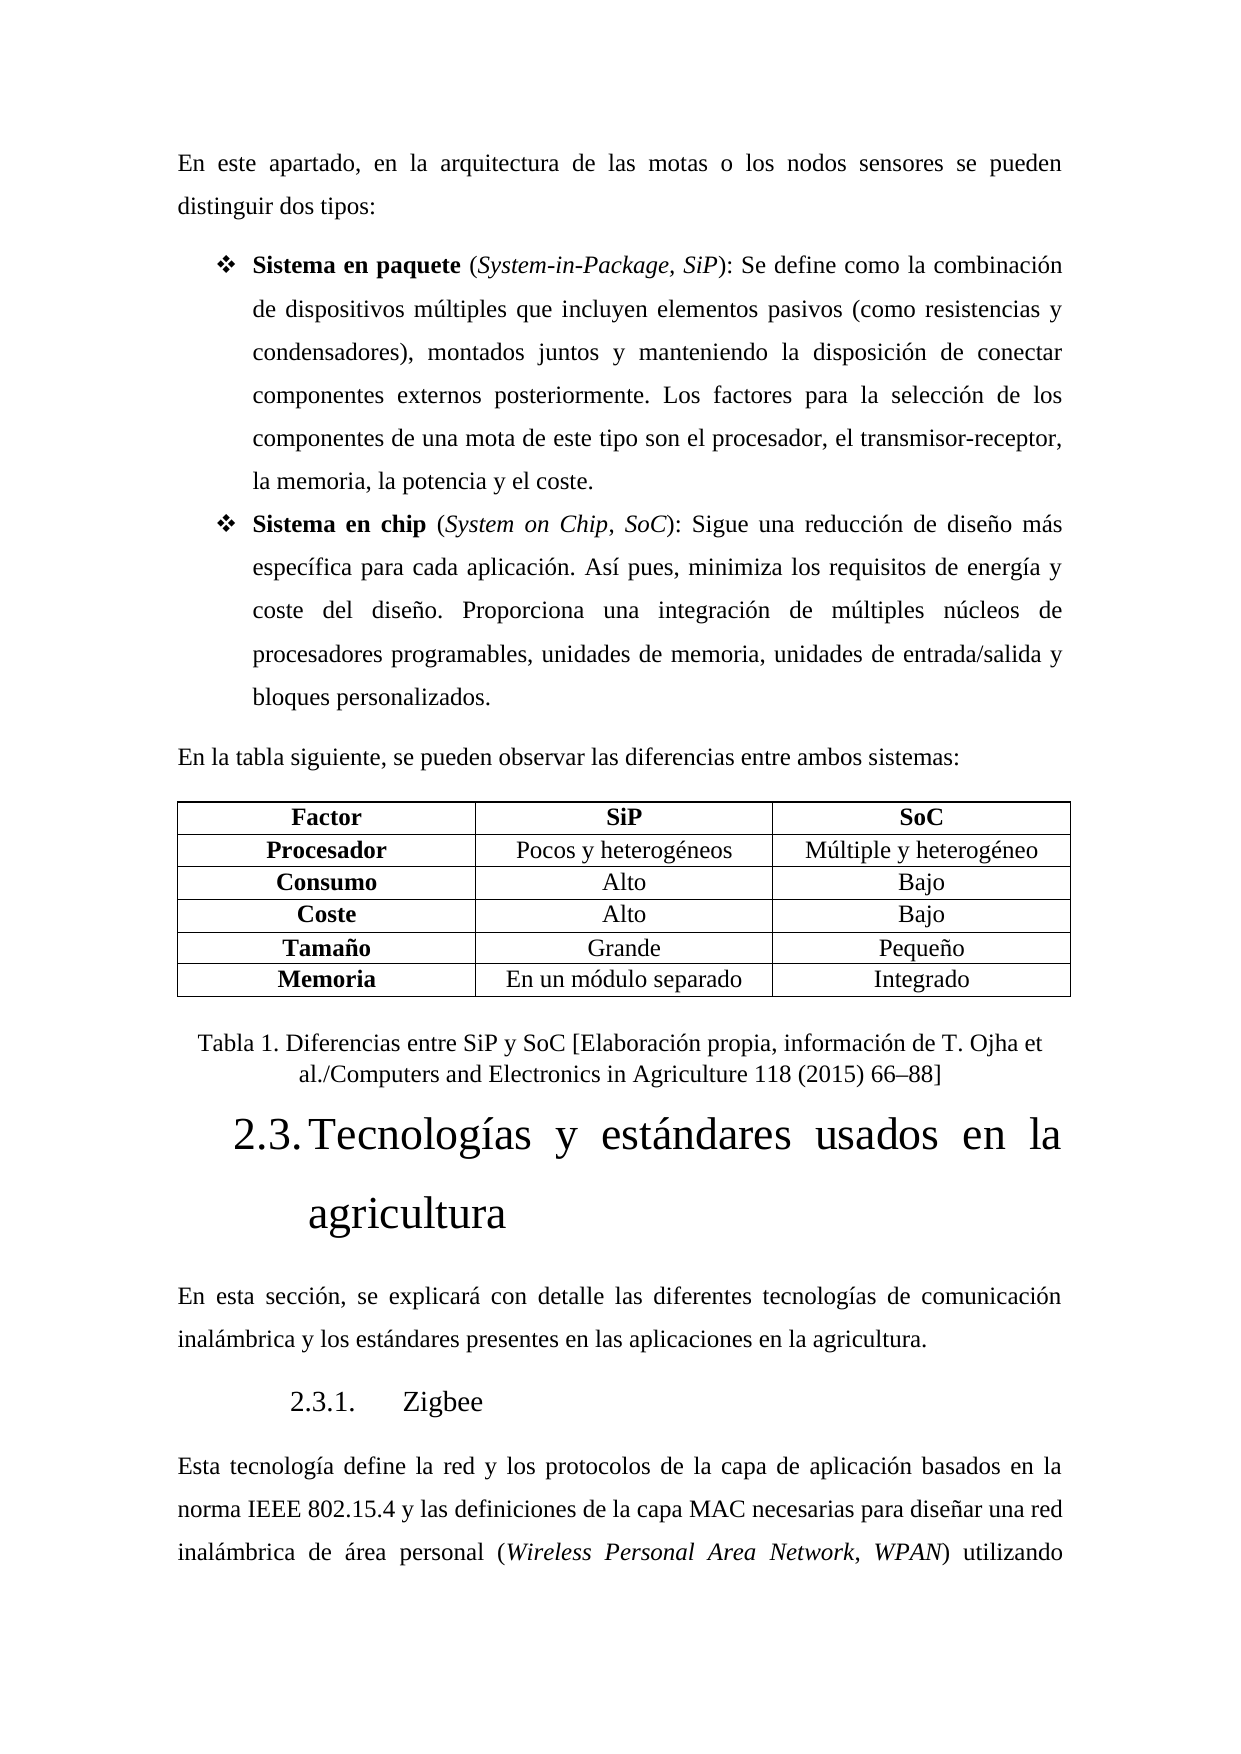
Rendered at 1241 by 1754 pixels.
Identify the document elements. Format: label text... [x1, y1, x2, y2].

table_cell Múltiple y heterogéneo [773, 835, 1070, 866]
list Zigbee [290, 1384, 1063, 1418]
table_cell Pequeño [773, 933, 1070, 963]
table_cell Alto [476, 867, 772, 898]
list Sistema en chip (System on Chip, SoC): Sigue una reducción de diseño más específica para cada aplicación. Así pues, minimiza los requisitos de energía y coste del diseño. Proporciona una integración de múltiples núcleos de procesadores programables, unidades de memoria, unidades de entrada/salida y bloques personalizados. [215, 509, 1063, 711]
table_cell En un módulo separado [476, 964, 772, 996]
text En esta sección, se explicará con detalle las diferentes tecnologías de comunicación inalámbrica y los estándares presentes en las aplicaciones en la agricultura. [177, 1281, 1063, 1353]
text En este apartado, en la arquitectura de las motas o los nodos sensores se pueden distinguir dos tipos: [177, 148, 1063, 219]
table_cell Procesador [178, 835, 475, 866]
table_cell Integrado [773, 964, 1070, 996]
table_cell Coste [178, 900, 475, 932]
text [177, 1451, 1063, 1566]
table_cell Memoria [178, 964, 475, 996]
list Tecnologías y estándares usados en la agricultura [233, 1107, 1063, 1238]
table_header SiP [476, 803, 772, 834]
table_cell Pocos y heterogéneos [476, 835, 772, 866]
table_cell Tamaño [178, 933, 475, 963]
table_cell Consumo [178, 867, 475, 898]
table_header SoC [773, 803, 1070, 834]
table_header Factor [178, 803, 475, 834]
text En la tabla siguiente, se pueden observar las diferencias entre ambos sistemas: [177, 742, 1063, 770]
text Tabla 1. Diferencias entre SiP y SoC [Elaboración propia, información de T. Ojha et al./Computers and Electronics in Agriculture 118 (2015) 66–88] [177, 1028, 1063, 1088]
list Sistema en paquete (System-in-Package, SiP): Se define como la combinación de dispositivos múltiples que incluyen elementos pasivos (como resistencias y condensadores), montados juntos y manteniendo la disposición de conectar componentes externos posteriormente. Los factores para la selección de los componentes de una mota de este tipo son el procesador, el transmisor-receptor, la memoria, la potencia y el coste. [215, 251, 1063, 495]
table_cell Bajo [773, 900, 1070, 932]
table_cell Bajo [773, 867, 1070, 898]
table_cell Alto [476, 900, 772, 932]
table_cell Grande [476, 933, 772, 963]
